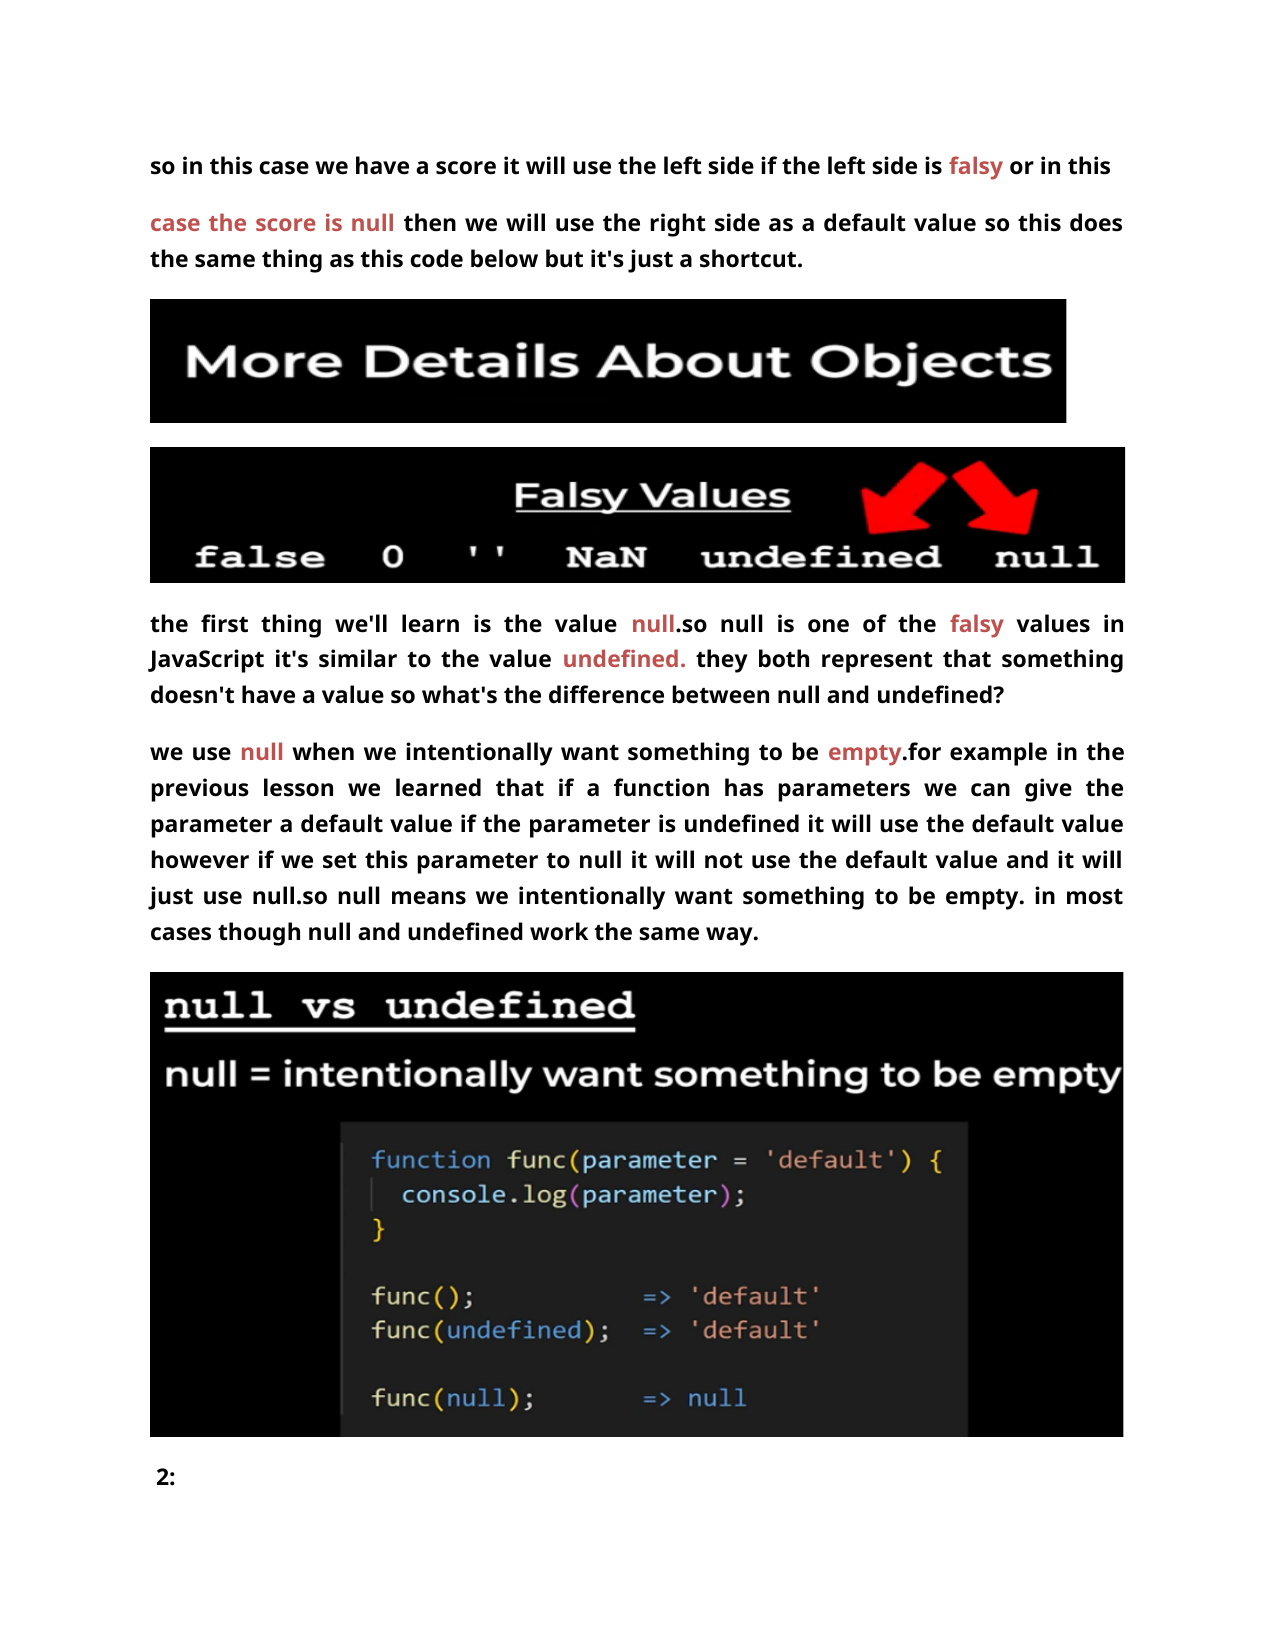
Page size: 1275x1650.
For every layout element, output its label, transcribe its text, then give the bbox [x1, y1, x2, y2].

text so in this case we have a score it will use the left side if the left side is falsy or in this [150, 150, 1125, 181]
text the first thing we'll learn is the value null.so null is one of the falsy values in JavaScript it's similar to the value undefined. they both represent that something doesn't have a value so what's the difference between null and undefined? [150, 607, 1125, 711]
picture [150, 972, 1124, 1437]
text we use null when we intentionally want something to be empty.for example in the previous lesson we learned that if a function has parameters we can give the parameter a default value if the parameter is undefined it will use the default value however if we set this parameter to null it will not use the default value and it will just use null.so null means we intentionally want something to be empty. in most cases though null and undefined work the same way. [150, 736, 1125, 947]
text case the score is null then we will use the right side as a default value so this does the same thing as this code below but it's just a shortcut. [150, 207, 1125, 274]
picture [150, 447, 1125, 583]
text 2: [150, 1461, 1125, 1492]
picture [150, 299, 1067, 423]
